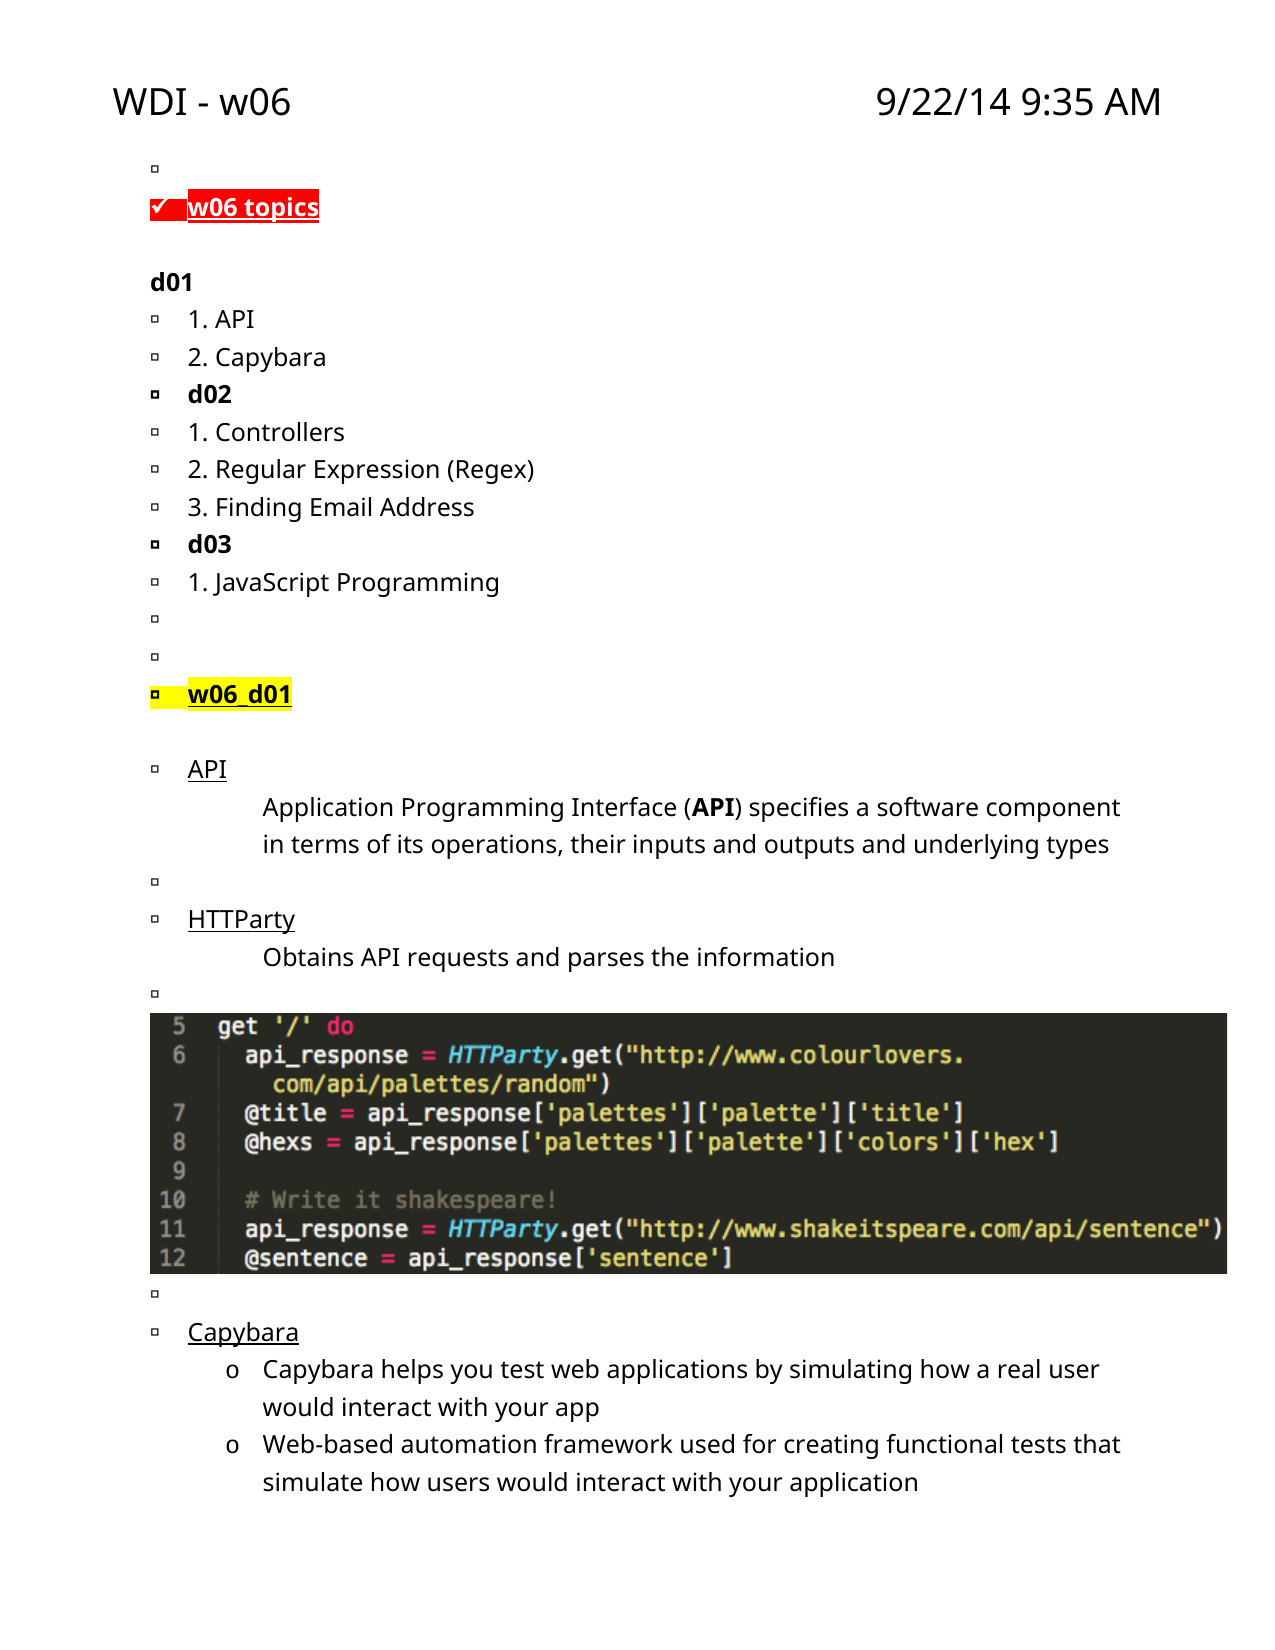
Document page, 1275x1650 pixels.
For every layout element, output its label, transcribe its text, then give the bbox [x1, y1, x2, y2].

text d03 [150, 525, 1125, 562]
list Obtains API requests and parses the information [262, 937, 1125, 975]
text Web-based automation framework used for creating functional tests that simulate how users would interact with your application [225, 1425, 1125, 1500]
list w06 topics [150, 187, 1125, 225]
list Application Programming Interface (API) specifies a software component in terms of its operations, their inputs and outputs and underlying types [262, 787, 1125, 862]
text 1. Controllers [150, 412, 1125, 450]
text Capybara [150, 1312, 1125, 1350]
text d01 [150, 262, 1125, 300]
text d02 [150, 375, 1125, 412]
list w06_d01 [150, 675, 1125, 712]
text 1. JavaScript Programming [150, 562, 1125, 600]
text HTTParty [150, 900, 1125, 937]
text API [150, 750, 1125, 787]
text Capybara helps you test web applications by simulating how a real user would interact with your app [225, 1350, 1125, 1425]
text 2. Regular Expression (Regex) [150, 450, 1125, 487]
text 3. Finding Email Address [150, 487, 1125, 525]
text 2. Capybara [150, 337, 1125, 375]
text 1. API [150, 300, 1125, 337]
picture [150, 1013, 1228, 1274]
